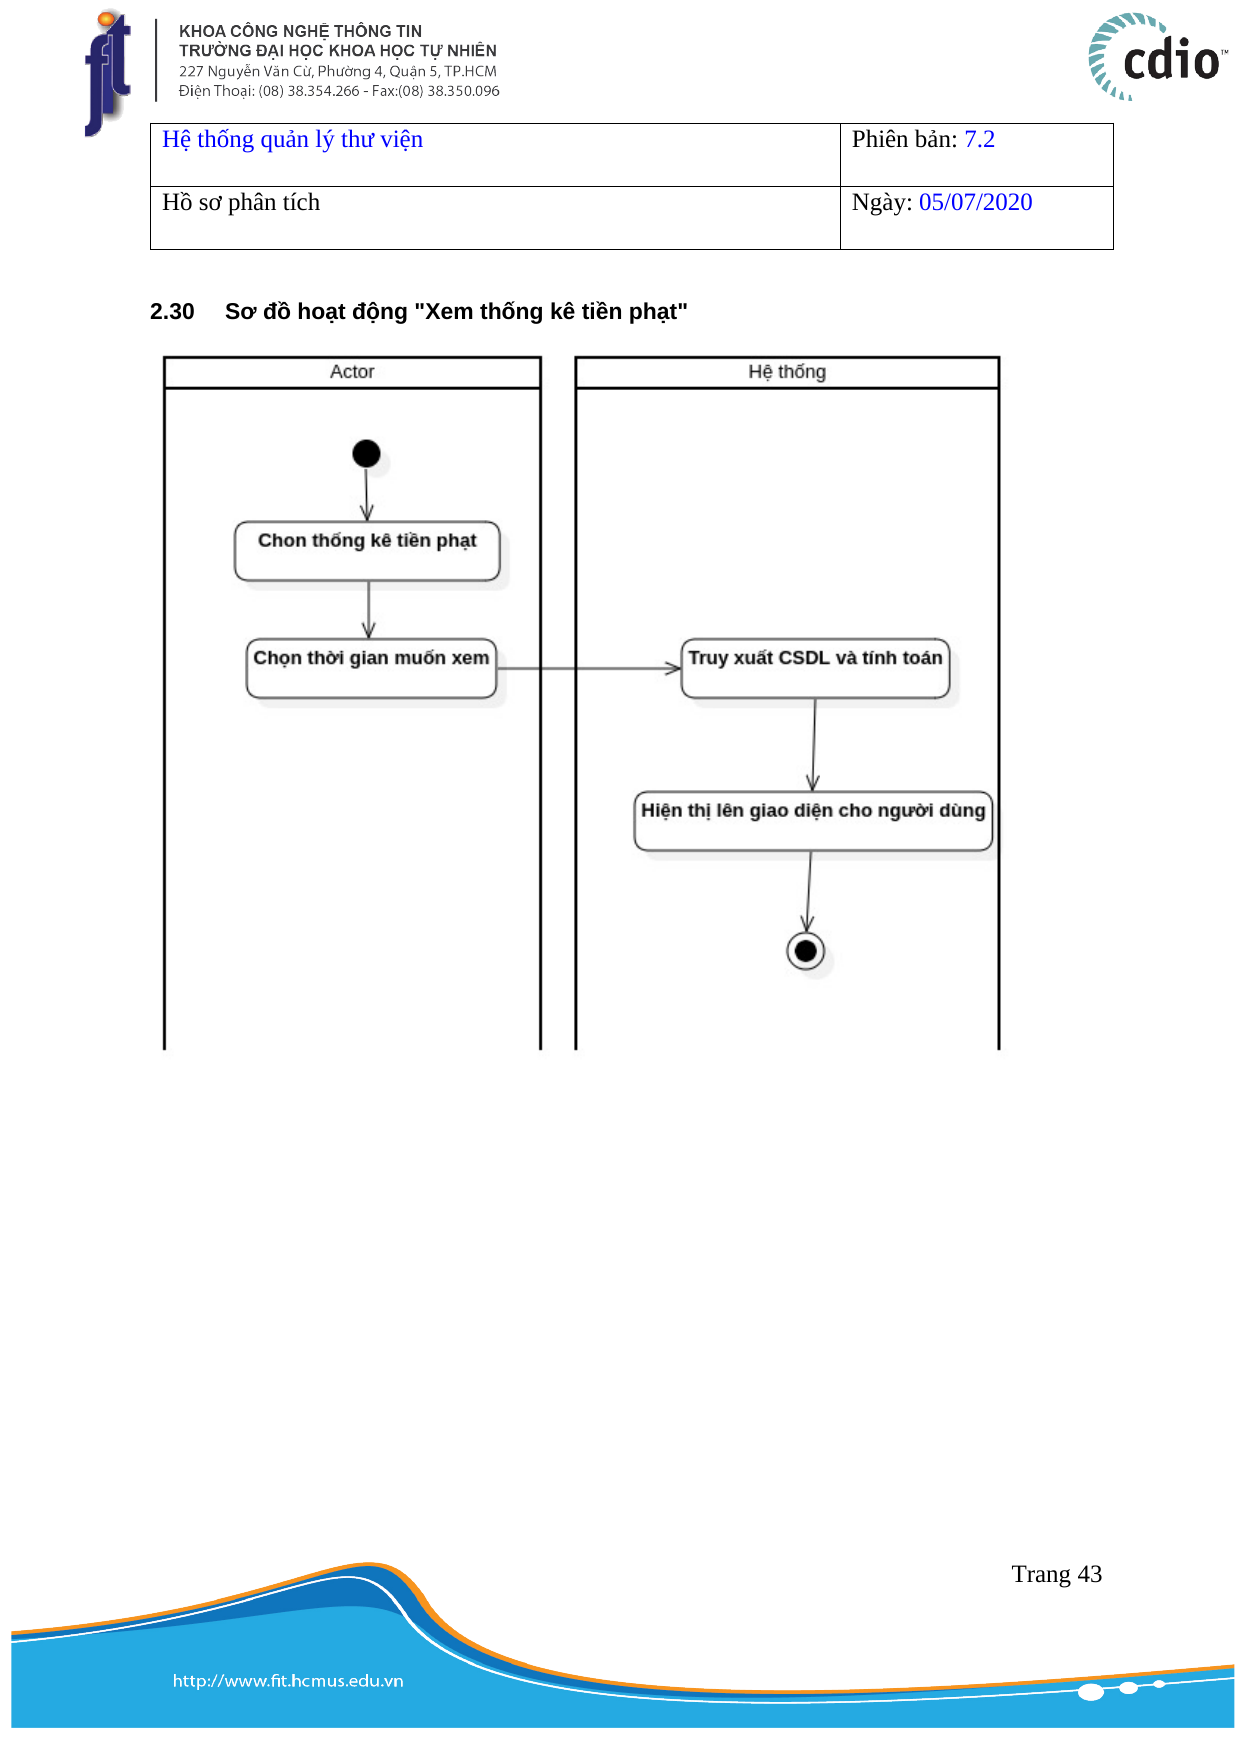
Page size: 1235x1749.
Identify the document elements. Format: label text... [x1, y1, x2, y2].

picture [841, 124, 1113, 161]
subtitle Sơ đồ hoạt động "Xem thống kê tiền phạt" [150, 298, 1084, 324]
picture [61, 2, 1235, 161]
picture [11, 1558, 1235, 1728]
picture [150, 343, 1058, 1109]
picture [151, 124, 840, 161]
